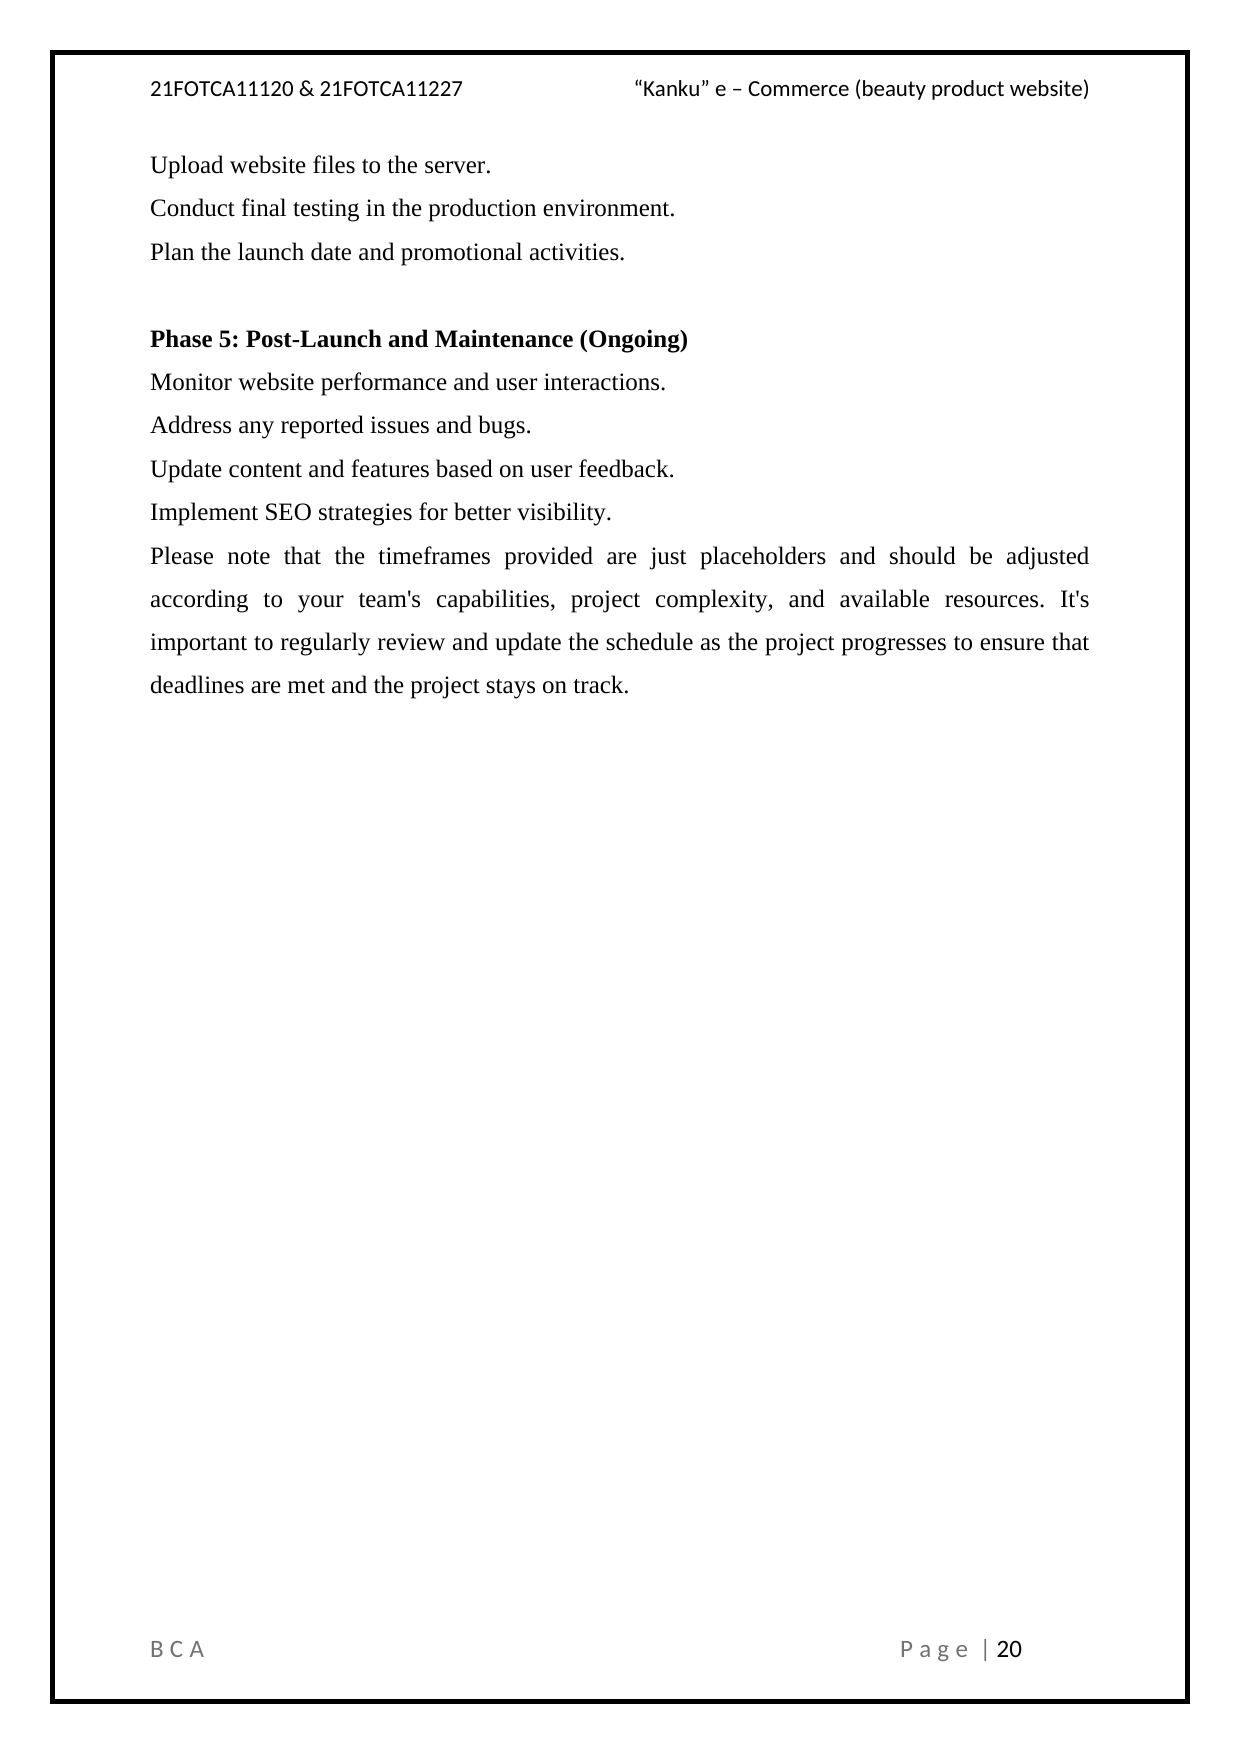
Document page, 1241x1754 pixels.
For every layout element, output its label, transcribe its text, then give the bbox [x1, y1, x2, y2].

text Phase 5: Post-Launch and Maintenance (Ongoing) [150, 324, 1090, 352]
text Plan the launch date and promotional activities. [150, 237, 1090, 266]
text Implement SEO strategies for better visibility. [150, 497, 1090, 526]
text Address any reported issues and bugs. [150, 411, 1090, 439]
text Please note that the timeframes provided are just placeholders and should be adjusted according to your team's capabilities, project complexity, and available resources. It's important to regularly review and update the schedule as the project progresses to ensure that deadlines are met and the project stays on track. [150, 541, 1090, 699]
text Conduct final testing in the production environment. [150, 193, 1090, 222]
text Update content and features based on user feedback. [150, 454, 1090, 483]
text Upload website files to the server. [150, 150, 1090, 179]
text Monitor website performance and user interactions. [150, 367, 1090, 396]
